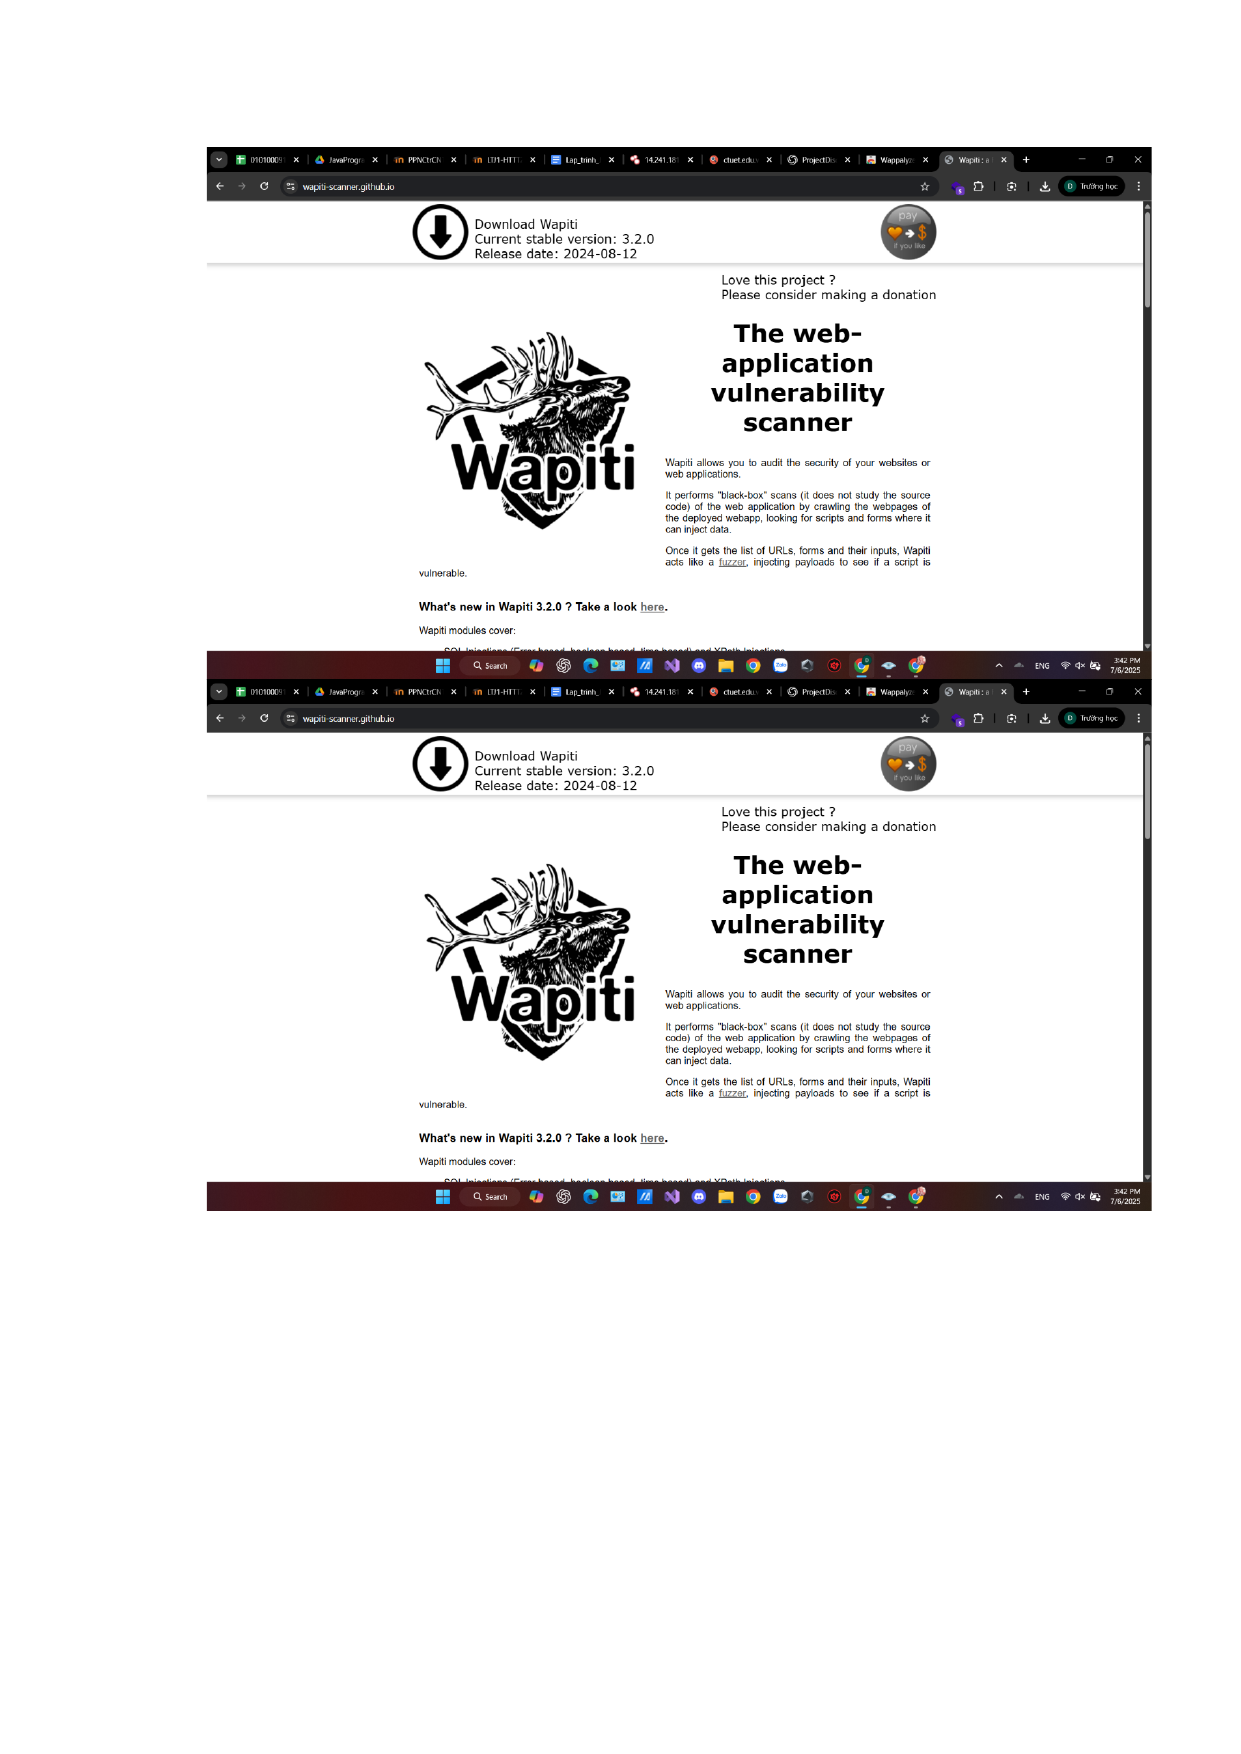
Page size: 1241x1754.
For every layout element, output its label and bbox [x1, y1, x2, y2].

picture [206, 147, 1152, 1211]
